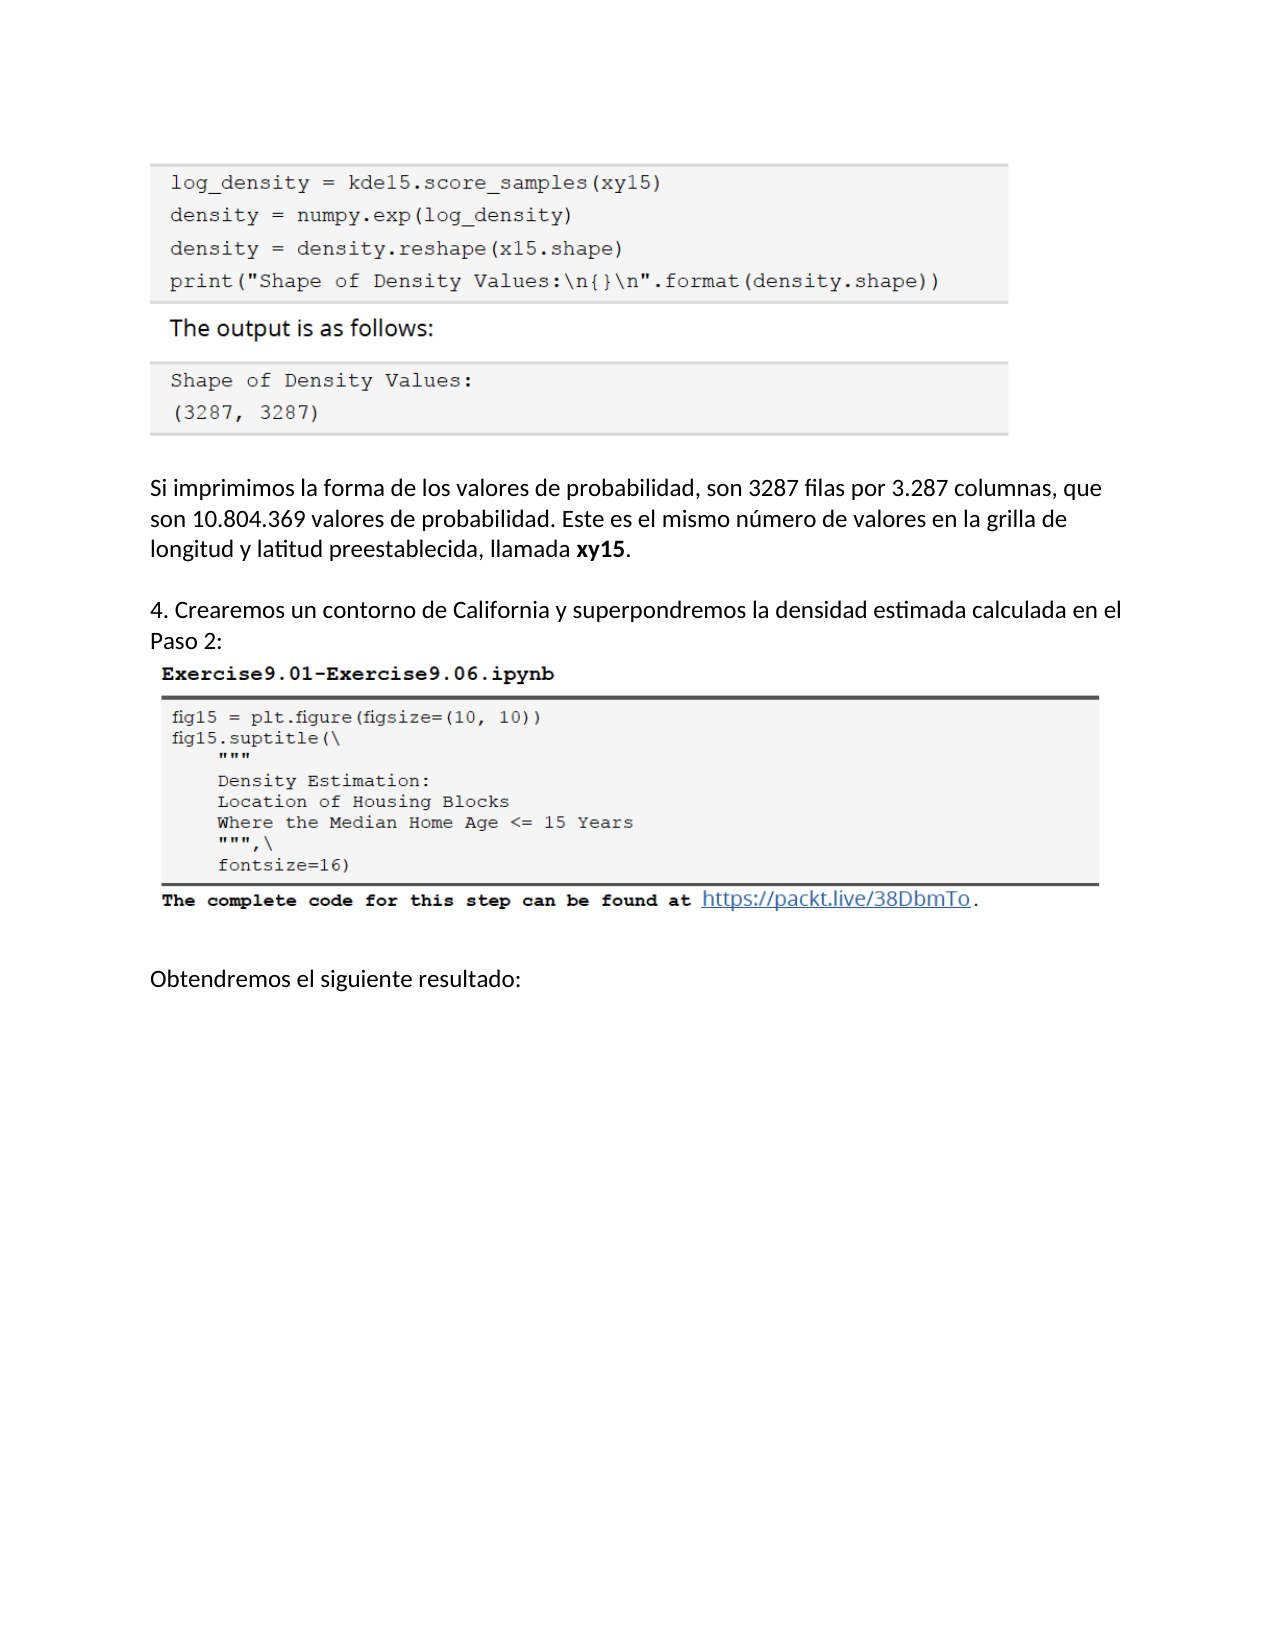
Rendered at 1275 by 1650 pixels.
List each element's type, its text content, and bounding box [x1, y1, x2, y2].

text Si imprimimos la forma de los valores de probabilidad, son 3287 filas por 3.287 columnas, que son 10.804.369 valores de probabilidad. Este es el mismo número de valores en la grilla de longitud y latitud preestablecida, llamada xy15. [150, 472, 1125, 564]
picture [150, 655, 1119, 933]
text Obtendremos el siguiente resultado: [150, 963, 1125, 993]
picture [150, 150, 1009, 442]
text 4. Crearemos un contorno de California y superpondremos la densidad estimada calculada en el Paso 2: [150, 594, 1125, 655]
